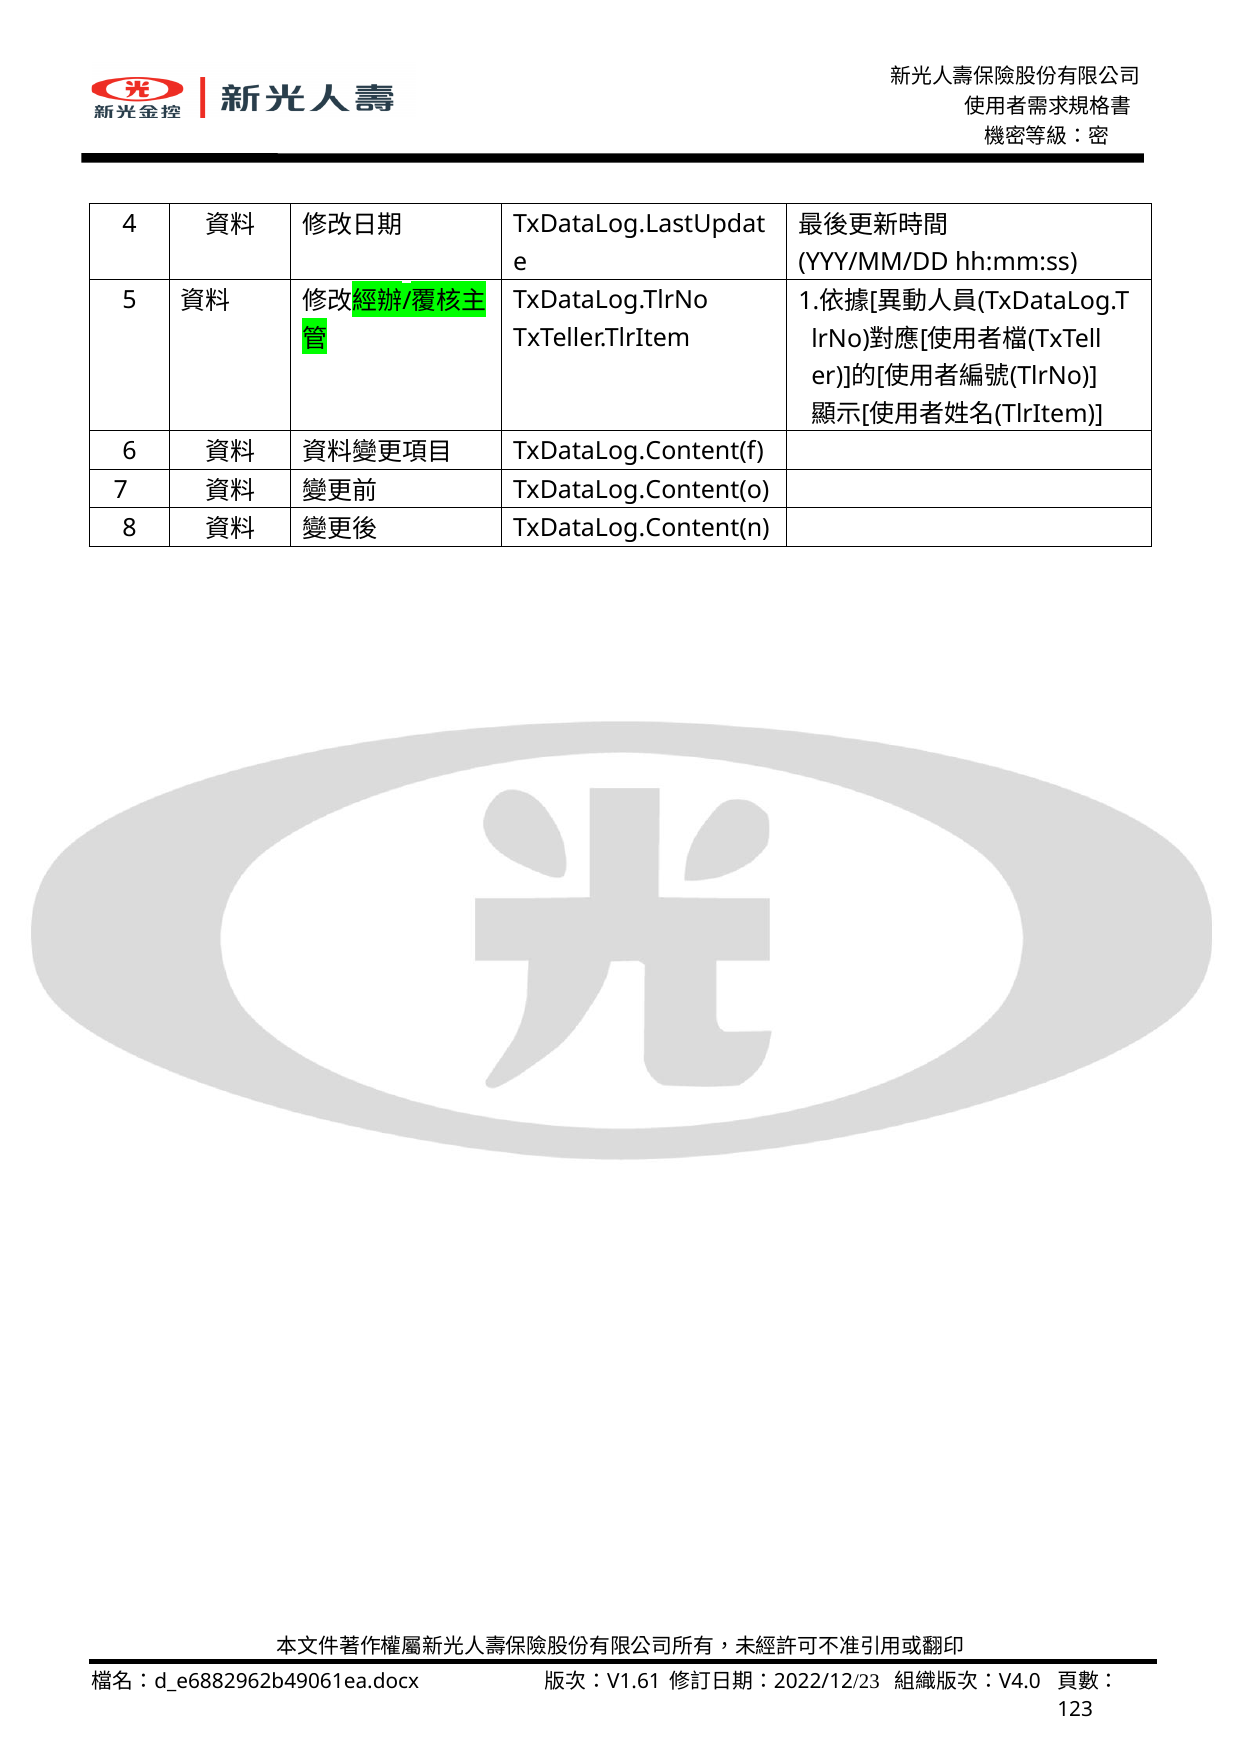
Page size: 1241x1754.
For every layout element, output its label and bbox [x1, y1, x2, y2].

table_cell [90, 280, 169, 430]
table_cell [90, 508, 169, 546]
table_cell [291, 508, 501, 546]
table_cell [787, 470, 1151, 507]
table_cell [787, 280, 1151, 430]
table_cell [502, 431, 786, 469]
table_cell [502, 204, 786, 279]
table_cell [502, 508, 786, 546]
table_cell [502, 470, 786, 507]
picture [25, 713, 1215, 1166]
picture [91, 61, 417, 118]
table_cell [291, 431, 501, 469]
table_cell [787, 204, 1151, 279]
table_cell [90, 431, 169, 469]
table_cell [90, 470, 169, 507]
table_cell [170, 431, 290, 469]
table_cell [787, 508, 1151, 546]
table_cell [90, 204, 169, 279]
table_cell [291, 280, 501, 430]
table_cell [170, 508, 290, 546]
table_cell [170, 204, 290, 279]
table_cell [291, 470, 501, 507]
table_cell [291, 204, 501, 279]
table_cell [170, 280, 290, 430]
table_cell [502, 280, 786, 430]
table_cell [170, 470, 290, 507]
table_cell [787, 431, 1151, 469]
